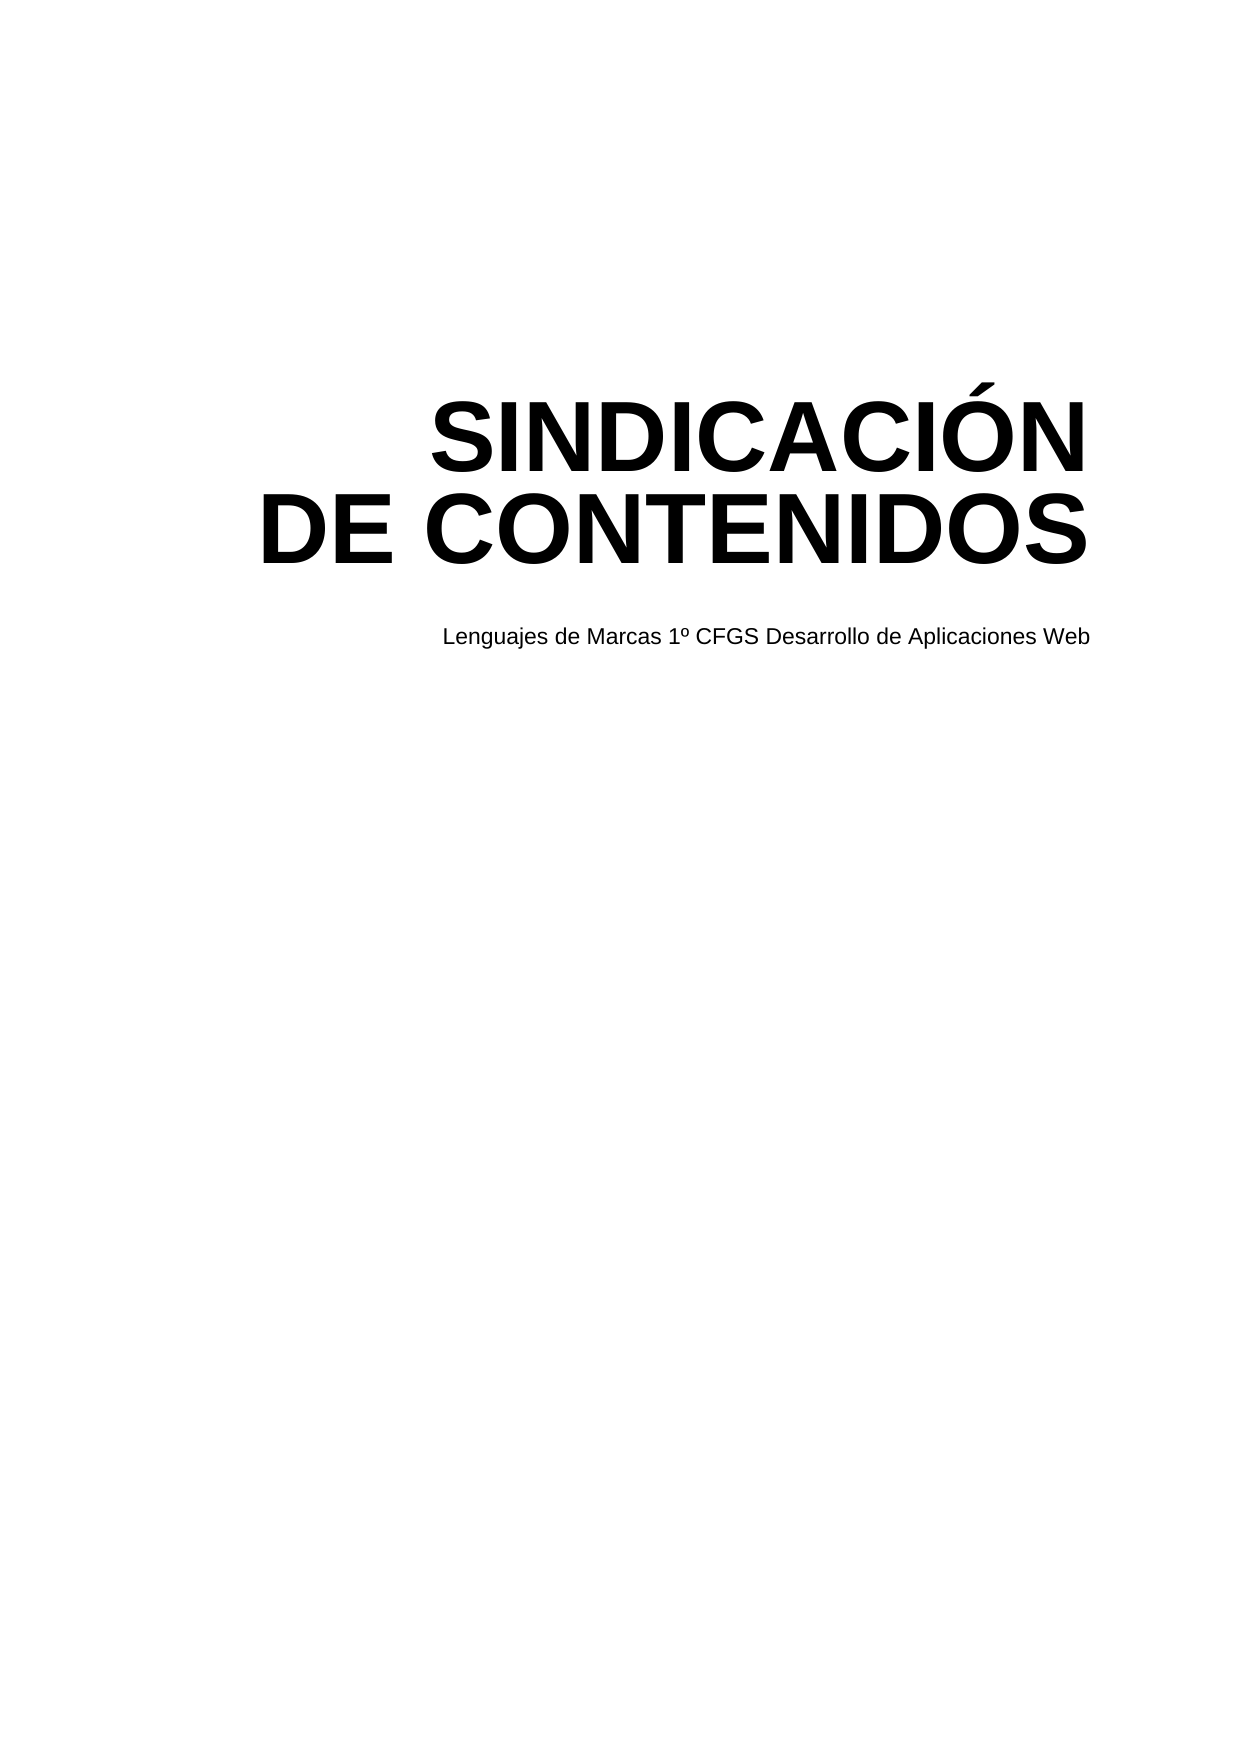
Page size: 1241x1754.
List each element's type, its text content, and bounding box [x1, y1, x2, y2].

text DE CONTENIDOS [150, 490, 1090, 582]
text Lenguajes de Marcas 1º CFGS Desarrollo de Aplicaciones Web [150, 628, 1090, 649]
text SINDICACIÓN [150, 398, 1090, 490]
